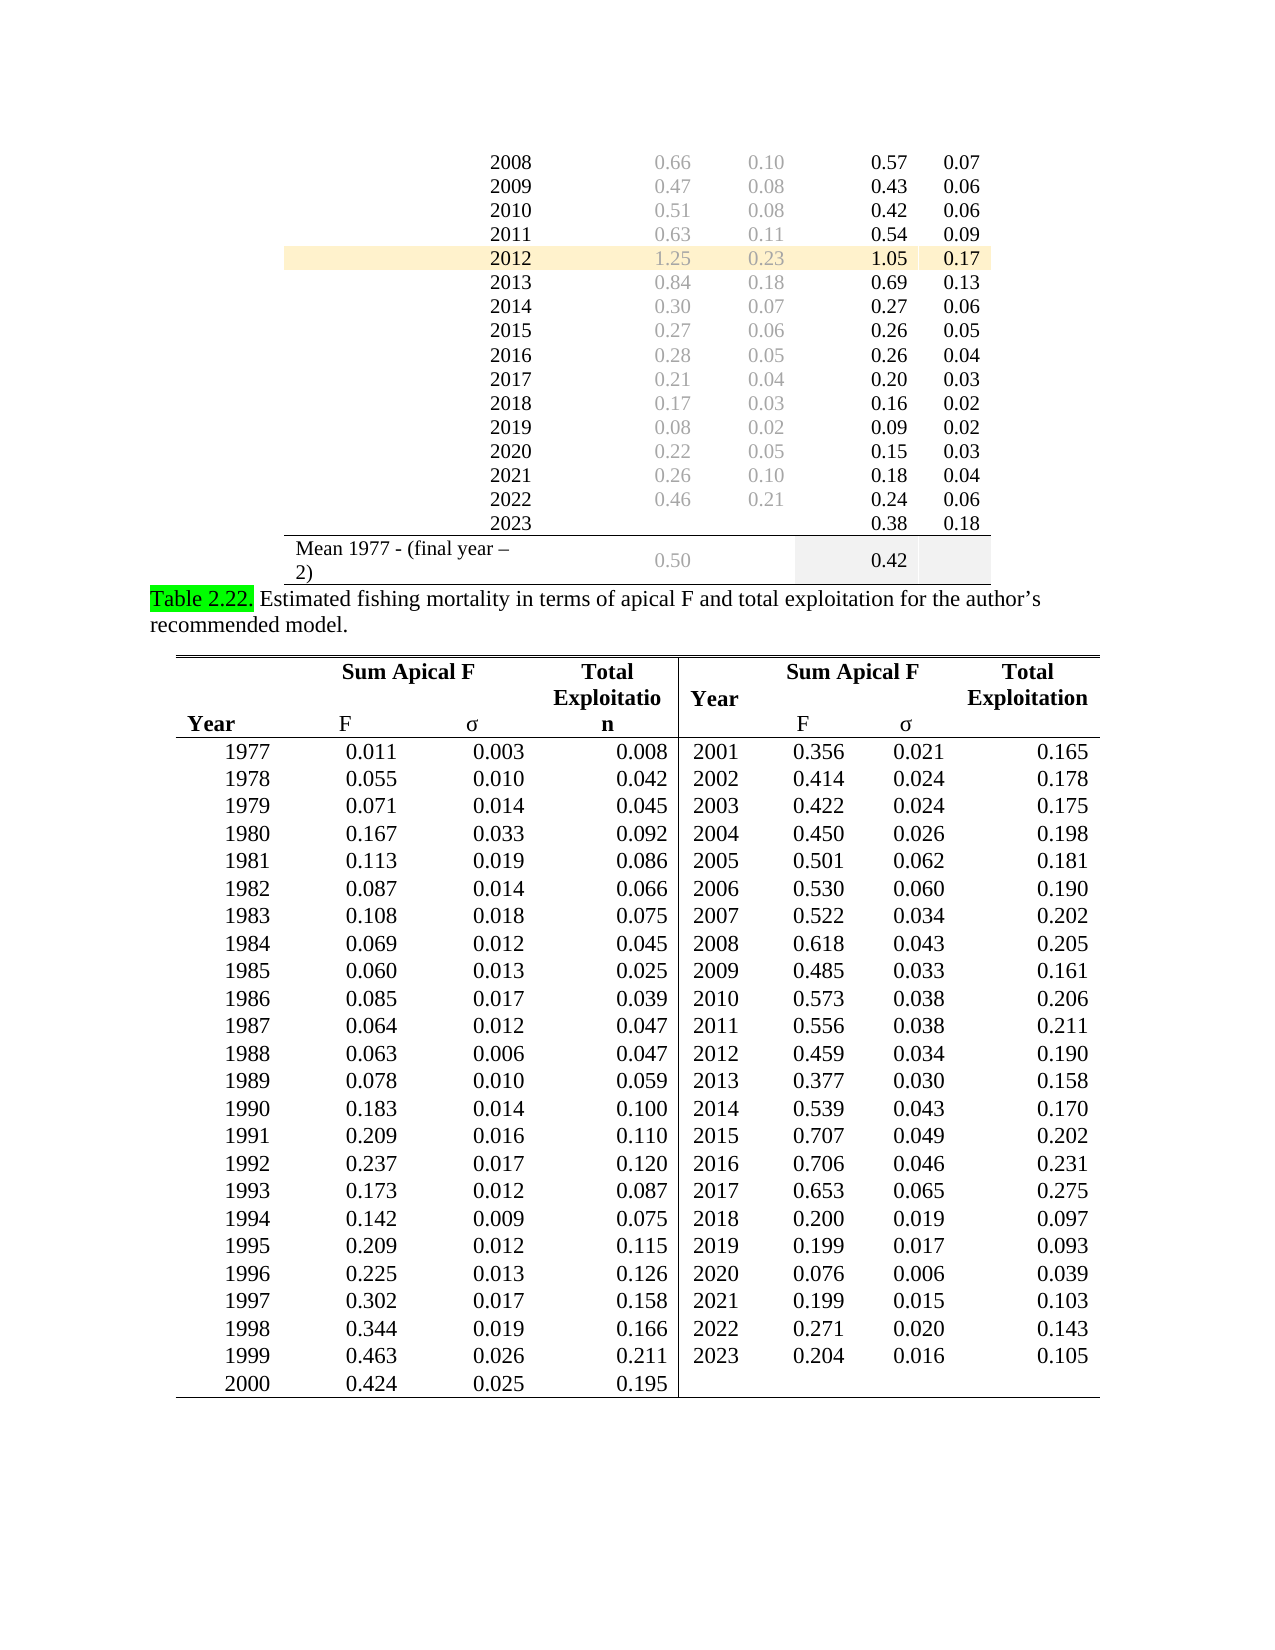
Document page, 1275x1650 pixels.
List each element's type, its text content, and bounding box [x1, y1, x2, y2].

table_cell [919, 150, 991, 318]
subtitle Table 2.22. Estimated fishing mortality in terms of apical F and total exploitation for the author’s recommended model. [150, 585, 1125, 638]
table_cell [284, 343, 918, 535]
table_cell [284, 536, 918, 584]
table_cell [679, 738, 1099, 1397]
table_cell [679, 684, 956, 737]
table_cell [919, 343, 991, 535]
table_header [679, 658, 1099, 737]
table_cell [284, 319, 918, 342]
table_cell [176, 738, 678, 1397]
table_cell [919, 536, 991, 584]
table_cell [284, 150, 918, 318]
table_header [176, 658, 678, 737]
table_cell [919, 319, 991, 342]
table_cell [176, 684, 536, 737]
